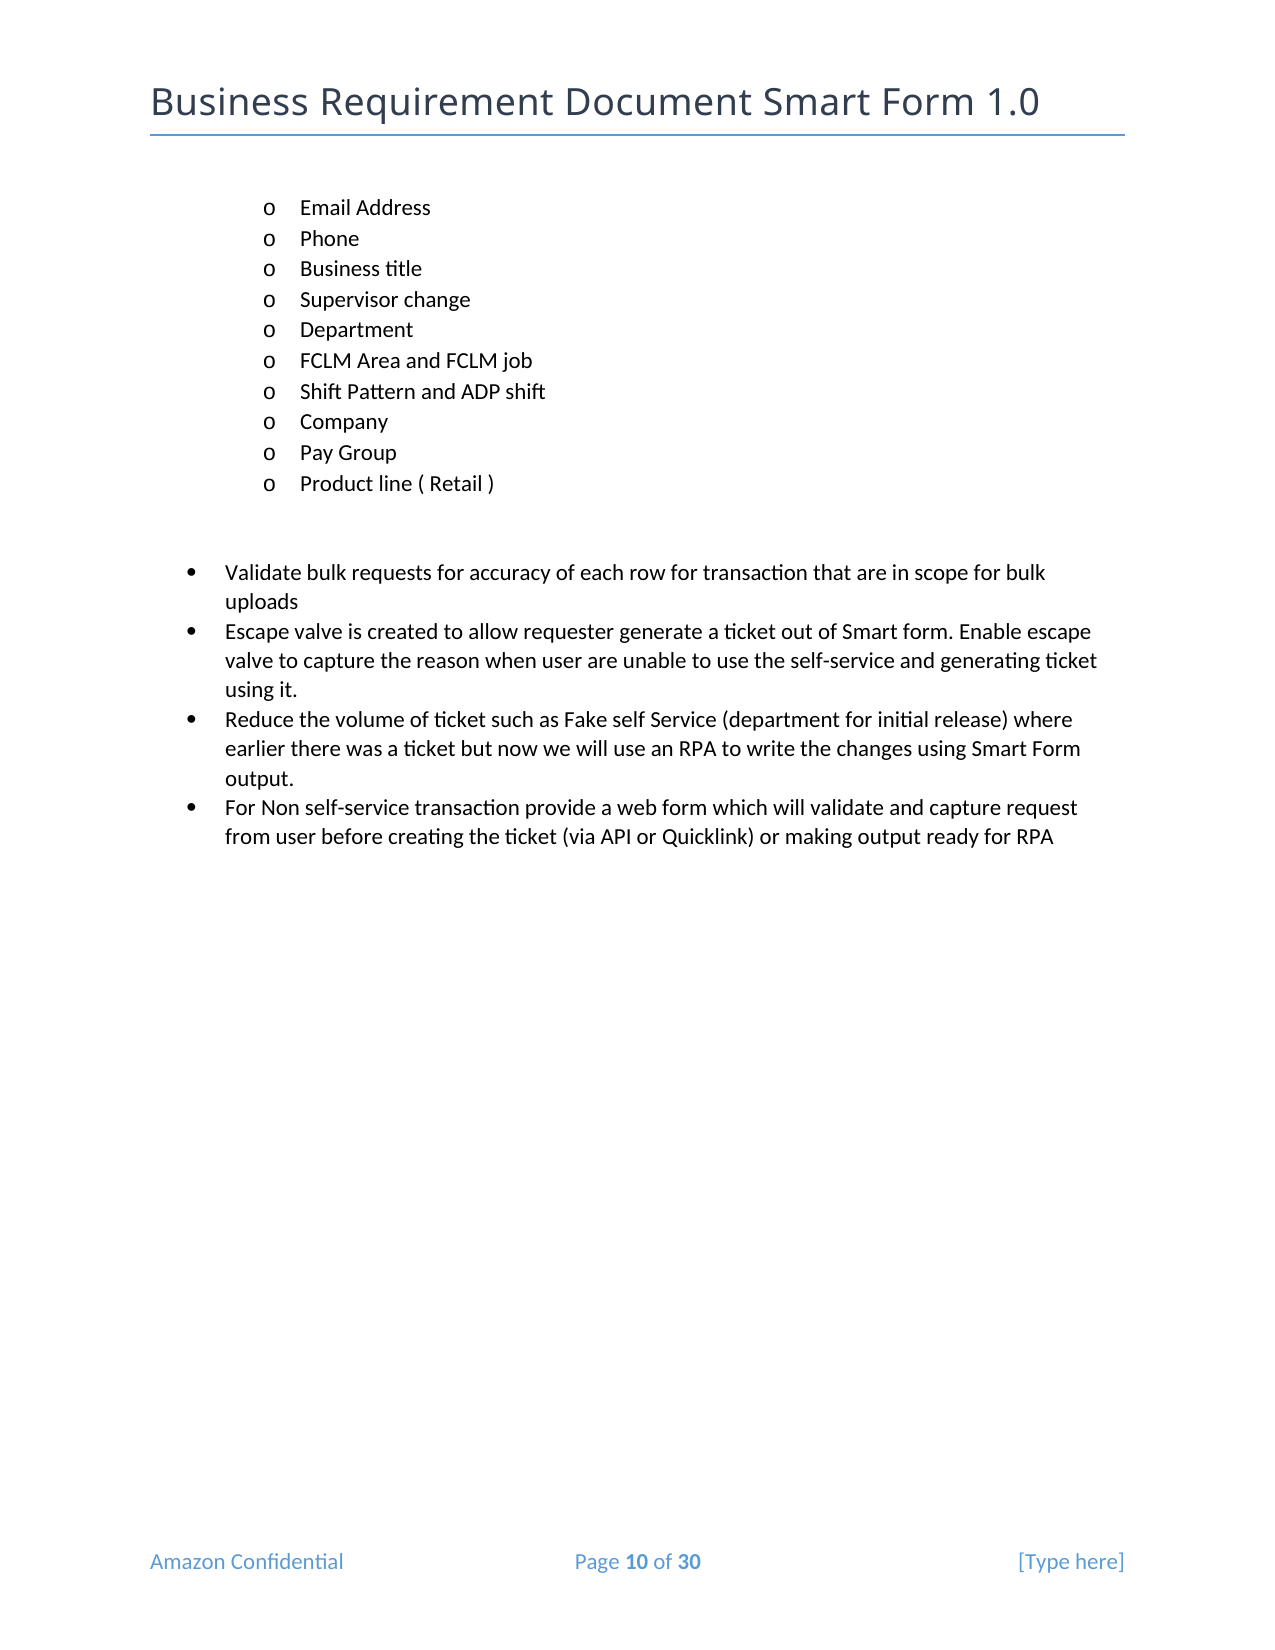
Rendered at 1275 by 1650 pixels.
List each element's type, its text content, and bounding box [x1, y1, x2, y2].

list Supervisor change [262, 285, 1125, 314]
list Validate bulk requests for accuracy of each row for transaction that are in scope for bulk uploads [187, 558, 1125, 616]
list Email Address [262, 193, 1125, 222]
list Pay Group [262, 438, 1125, 467]
list For Non self-service transaction provide a web form which will validate and capture request from user before creating the ticket (via API or Quicklink) or making output ready for RPA [187, 793, 1125, 851]
list Business title [262, 254, 1125, 283]
list Phone [262, 224, 1125, 253]
list Reduce the volume of ticket such as Fake self Service (department for initial release) where earlier there was a ticket but now we will use an RPA to write the changes using Smart Form output. [187, 705, 1125, 792]
list FCLM Area and FCLM job [262, 346, 1125, 375]
list Shift Pattern and ADP shift [262, 377, 1125, 406]
list Escape valve is created to allow requester generate a ticket out of Smart form. Enable escape valve to capture the reason when user are unable to use the self-service and generating ticket using it. [187, 617, 1125, 704]
list Company [262, 407, 1125, 437]
list Department [262, 316, 1125, 345]
list Product line ( Retail ) [262, 469, 1125, 498]
